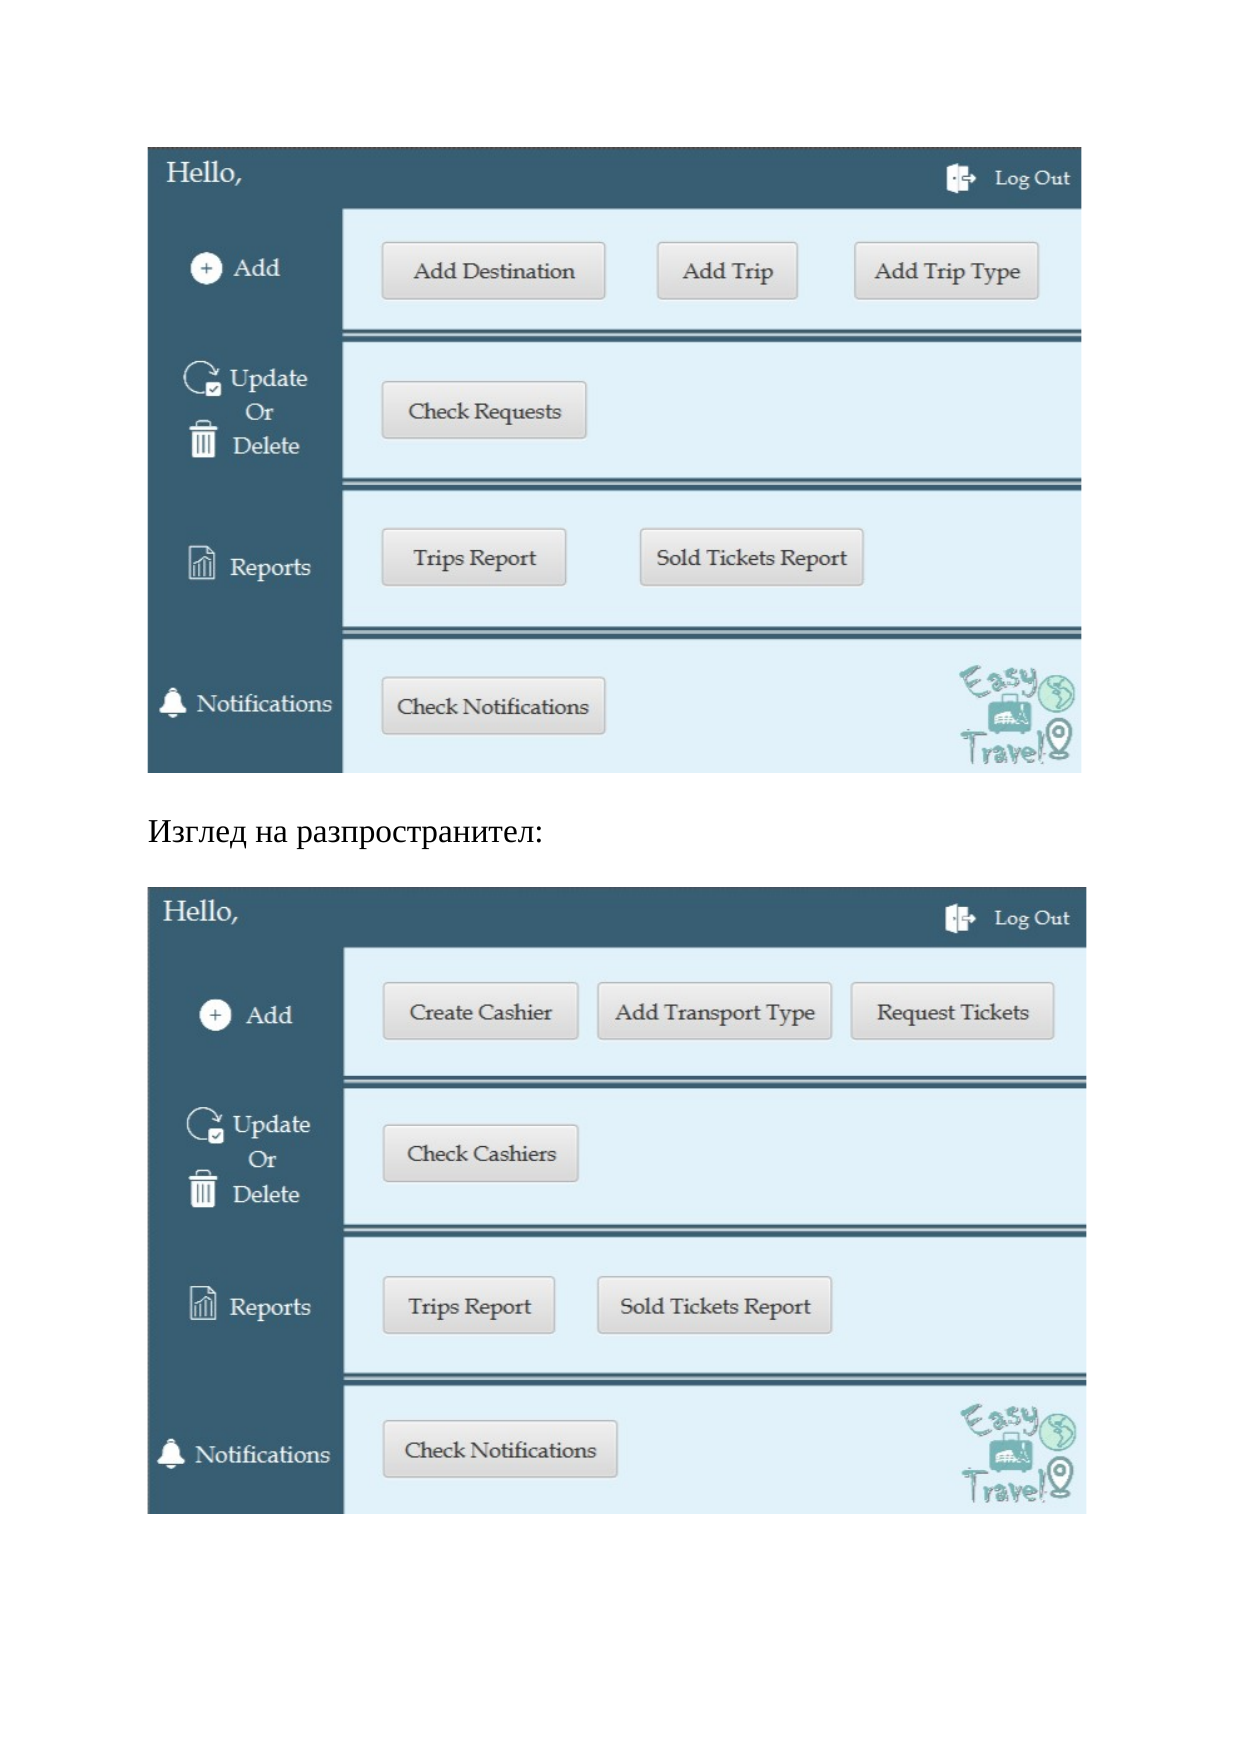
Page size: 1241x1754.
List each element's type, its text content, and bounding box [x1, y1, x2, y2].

text Изглед на разпространител: [148, 811, 1093, 849]
picture [147, 887, 1087, 1514]
picture [147, 147, 1082, 773]
